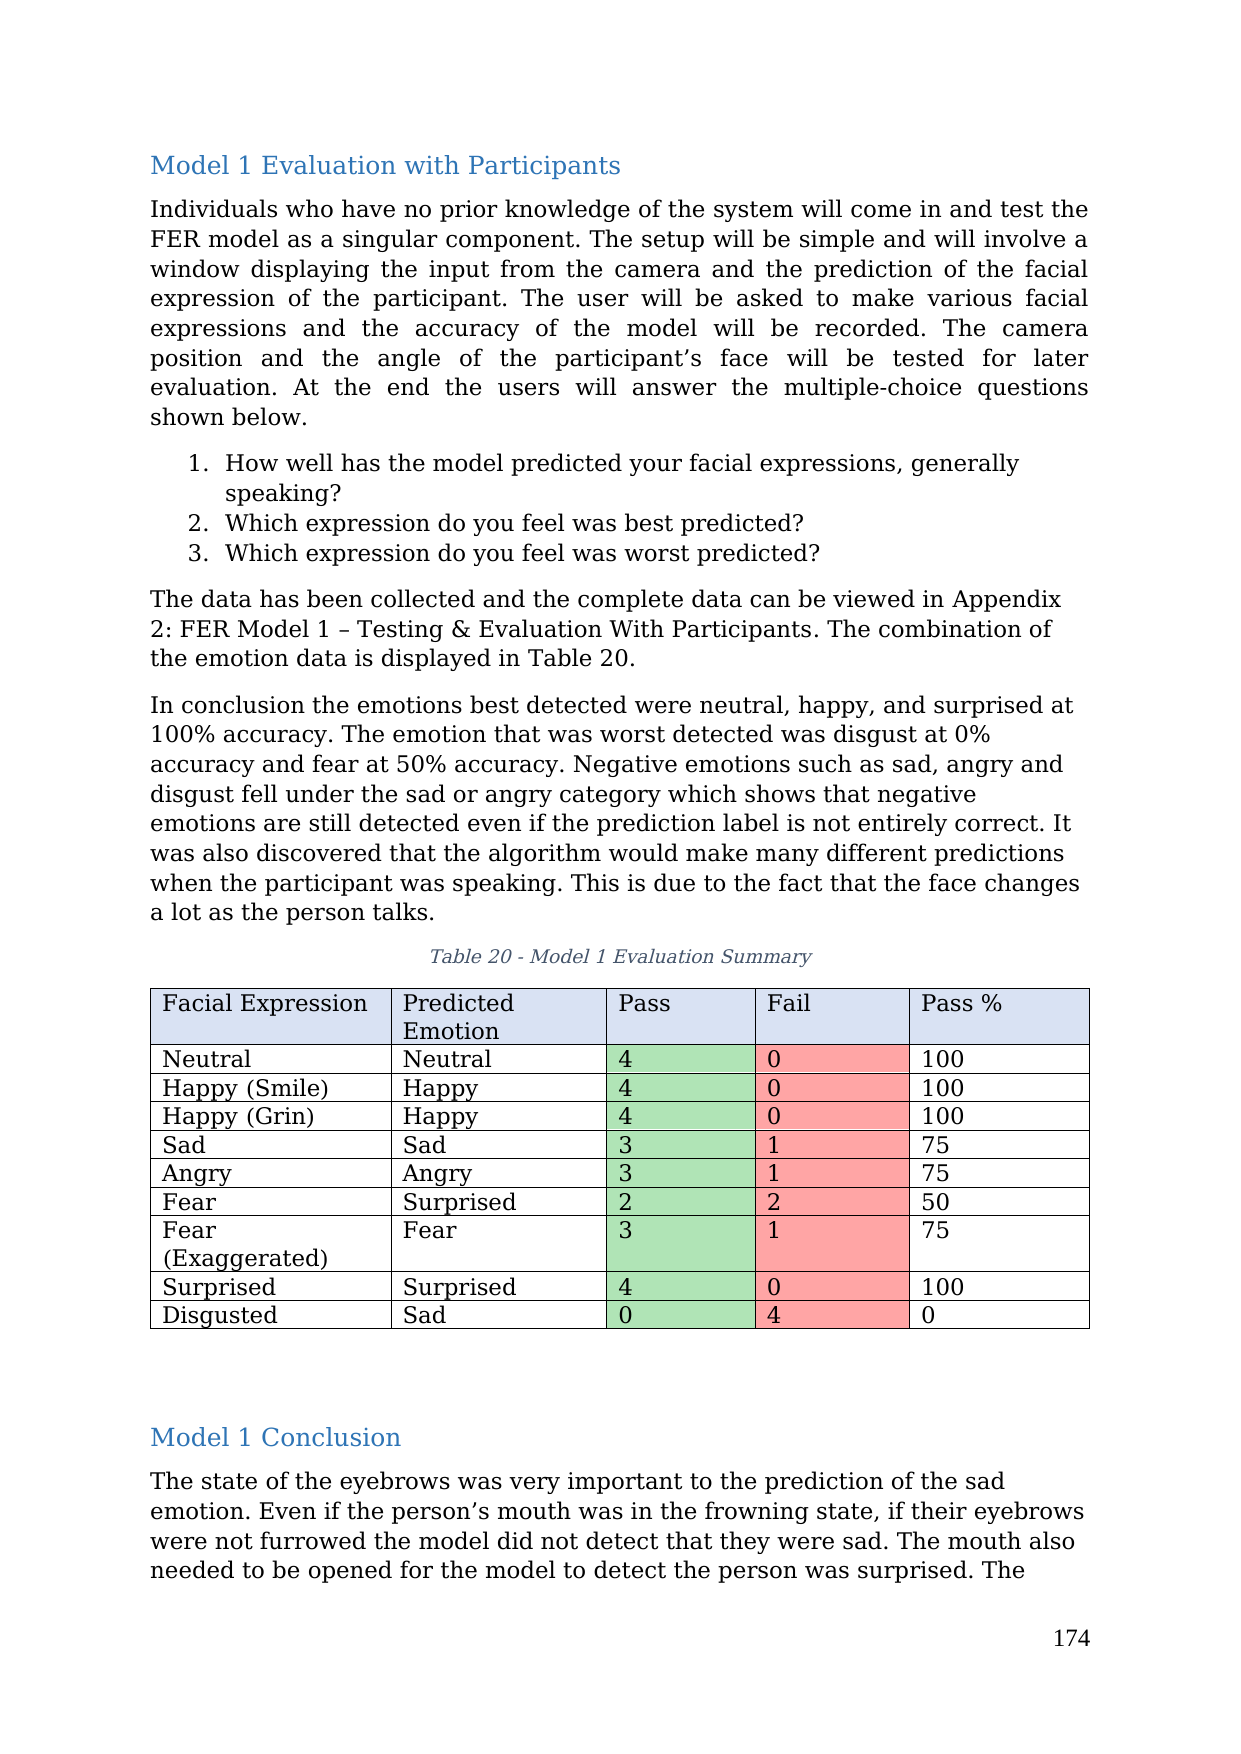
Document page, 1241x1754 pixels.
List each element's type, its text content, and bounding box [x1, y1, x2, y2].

table_cell 0 [756, 1272, 909, 1300]
table_cell Neutral [392, 1045, 606, 1072]
table_cell Sad [392, 1301, 606, 1328]
table_cell 4 [607, 1045, 755, 1072]
table_cell 3 [607, 1159, 755, 1187]
table_cell Disgusted [151, 1301, 391, 1328]
table_cell 75 [910, 1131, 1089, 1158]
subtitle Model 1 Conclusion [150, 1422, 1090, 1452]
table_cell 4 [756, 1301, 909, 1328]
table_cell 1 [756, 1216, 909, 1271]
table_cell Sad [151, 1131, 391, 1158]
text Individuals who have no prior knowledge of the system will come in and test the FER model as a singular component. The setup will be simple and will involve a window displaying the input from the camera and the prediction of the facial expression of the participant. The user will be asked to make various facial expressions and the accuracy of the model will be recorded. The camera position and the angle of the participant’s face will be tested for later evaluation. At the end the users will answer the multiple-choice questions shown below. [150, 195, 1090, 430]
table_cell Angry [151, 1159, 391, 1187]
table_cell Surprised [392, 1272, 606, 1300]
table_cell 0 [756, 1074, 909, 1101]
table_cell Happy (Smile) [151, 1074, 391, 1101]
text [150, 1467, 1090, 1583]
table_cell 4 [607, 1102, 755, 1129]
table_cell Happy [392, 1102, 606, 1129]
table_cell Happy (Grin) [151, 1102, 391, 1129]
table_header Facial Expression [151, 989, 391, 1044]
table_cell Surprised [151, 1272, 391, 1300]
table_cell 0 [756, 1102, 909, 1129]
table_header Predicted Emotion [392, 989, 606, 1044]
subtitle Model 1 Evaluation with Participants [150, 150, 1090, 180]
table_cell 4 [607, 1074, 755, 1101]
table_cell 3 [607, 1216, 755, 1271]
list How well has the model predicted your facial expressions, generally speaking? [187, 449, 1090, 506]
table_cell 3 [607, 1131, 755, 1158]
table_cell 2 [607, 1188, 755, 1215]
text In conclusion the emotions best detected were neutral, happy, and surprised at 100% accuracy. The emotion that was worst detected was disgust at 0% accuracy and fear at 50% accuracy. Negative emotions such as sad, angry and disgust fell under the sad or angry category which shows that negative emotions are still detected even if the prediction label is not entirely correct. It was also discovered that the algorithm would make many different predictions when the participant was speaking. This is due to the fact that the face changes a lot as the person talks. [150, 690, 1090, 926]
table_header Fail [756, 989, 909, 1044]
table_cell Fear [151, 1188, 391, 1215]
table_cell 100 [910, 1074, 1089, 1101]
table_cell 75 [910, 1159, 1089, 1187]
text Table 20 - Model 1 Evaluation Summary [150, 944, 1090, 967]
table_cell 1 [756, 1159, 909, 1187]
table_cell Fear (Exaggerated) [151, 1216, 391, 1271]
table_cell 100 [910, 1272, 1089, 1300]
table_cell Surprised [392, 1188, 606, 1215]
table_cell 0 [607, 1301, 755, 1328]
table_cell Happy [392, 1074, 606, 1101]
table_header Pass [607, 989, 755, 1044]
table_cell 0 [756, 1045, 909, 1072]
list Which expression do you feel was worst predicted? [187, 538, 1090, 566]
table_cell 0 [910, 1301, 1089, 1328]
text The data has been collected and the complete data can be viewed in Appendix 2: FER Model 1 – Testing & Evaluation With Participants. The combination of the emotion data is displayed in Table 20. [150, 584, 1090, 671]
table_header Pass % [910, 989, 1089, 1044]
table_cell Sad [392, 1131, 606, 1158]
list Which expression do you feel was best predicted? [187, 508, 1090, 536]
table_cell 50 [910, 1188, 1089, 1215]
table_cell 100 [910, 1045, 1089, 1072]
table_cell 2 [756, 1188, 909, 1215]
table_cell 4 [607, 1272, 755, 1300]
table_cell 75 [910, 1216, 1089, 1271]
table_cell Fear [392, 1216, 606, 1271]
table_cell 1 [756, 1131, 909, 1158]
table_cell Neutral [151, 1045, 391, 1072]
table_cell 100 [910, 1102, 1089, 1129]
table_cell Angry [392, 1159, 606, 1187]
